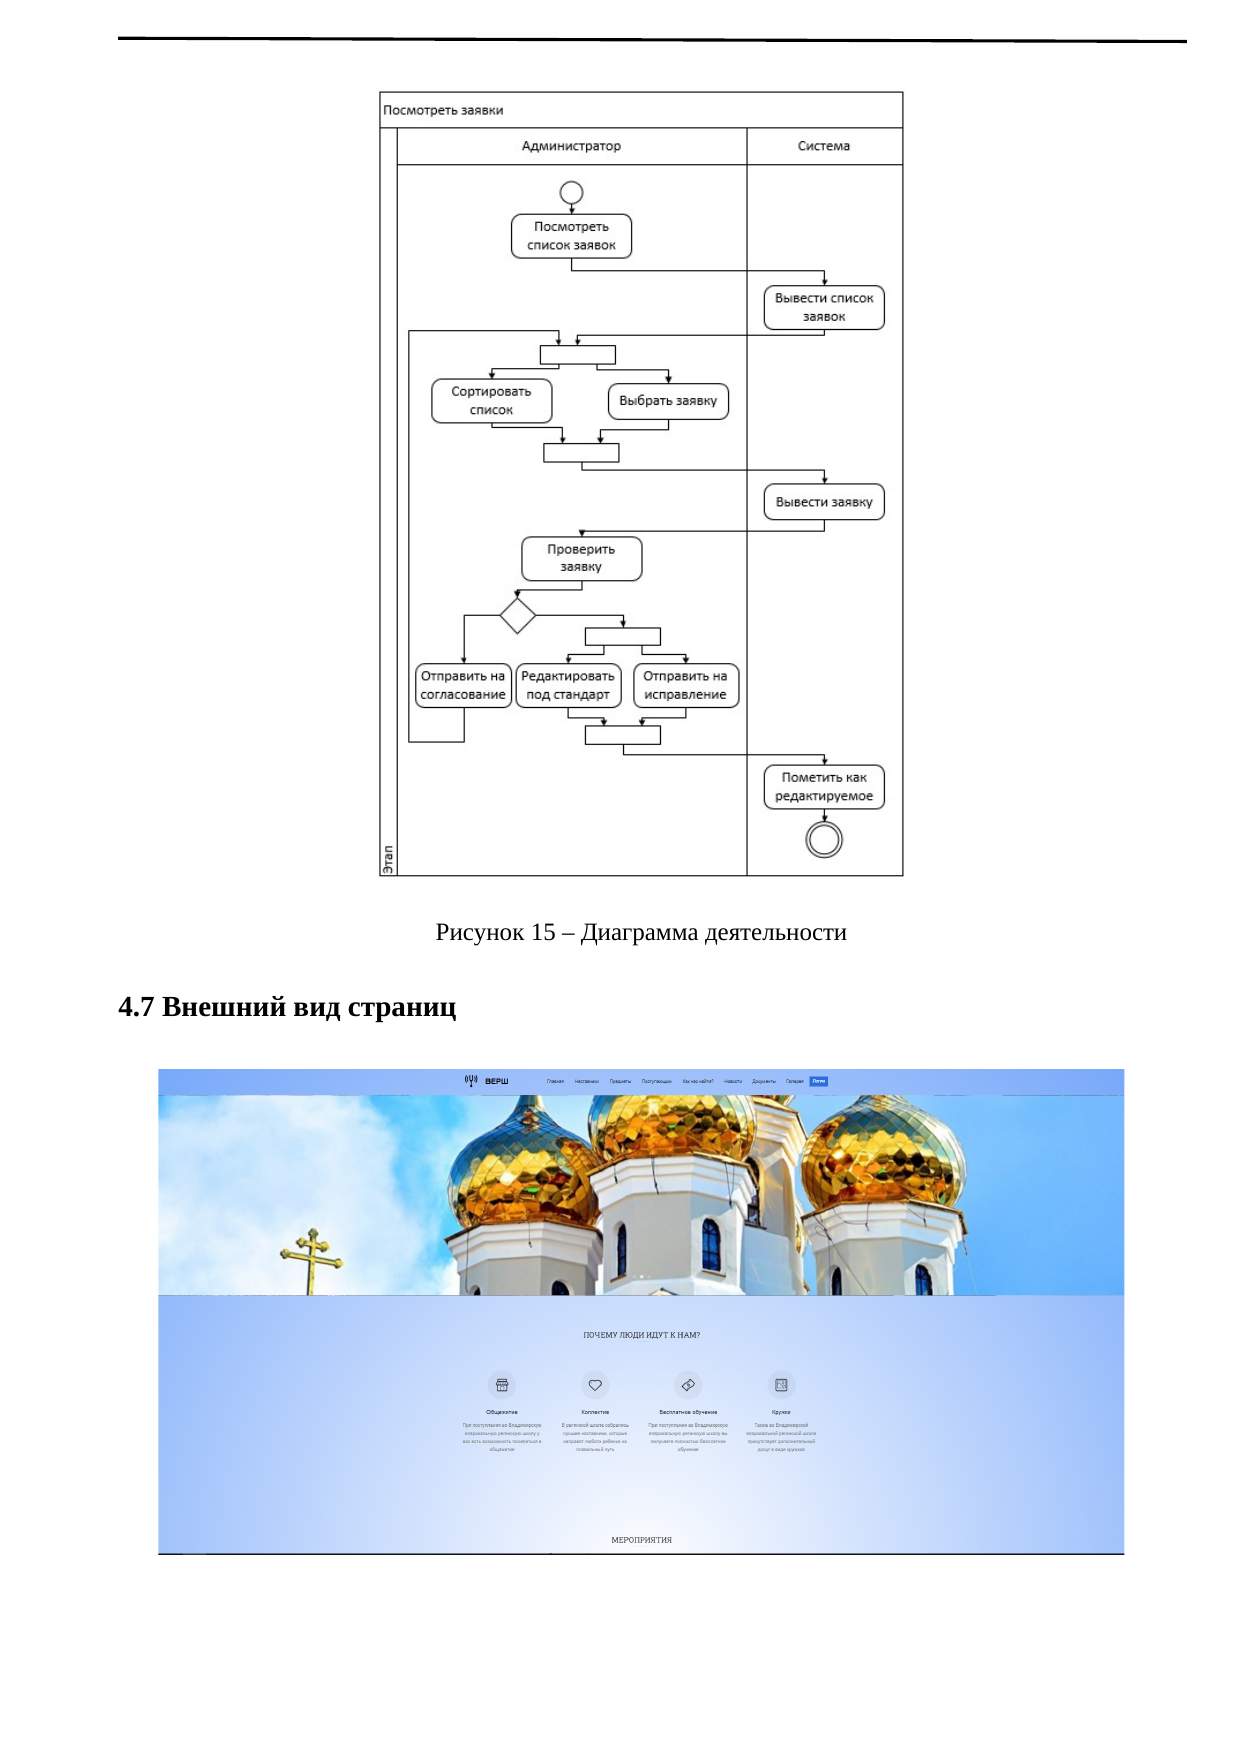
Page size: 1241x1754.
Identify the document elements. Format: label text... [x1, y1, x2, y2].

text Рисунок 15 – Диаграмма деятельности [118, 917, 1164, 946]
picture [158, 1069, 1125, 1555]
picture [376, 87, 907, 881]
text 4.7 Внешний вид страниц [118, 989, 1164, 1023]
